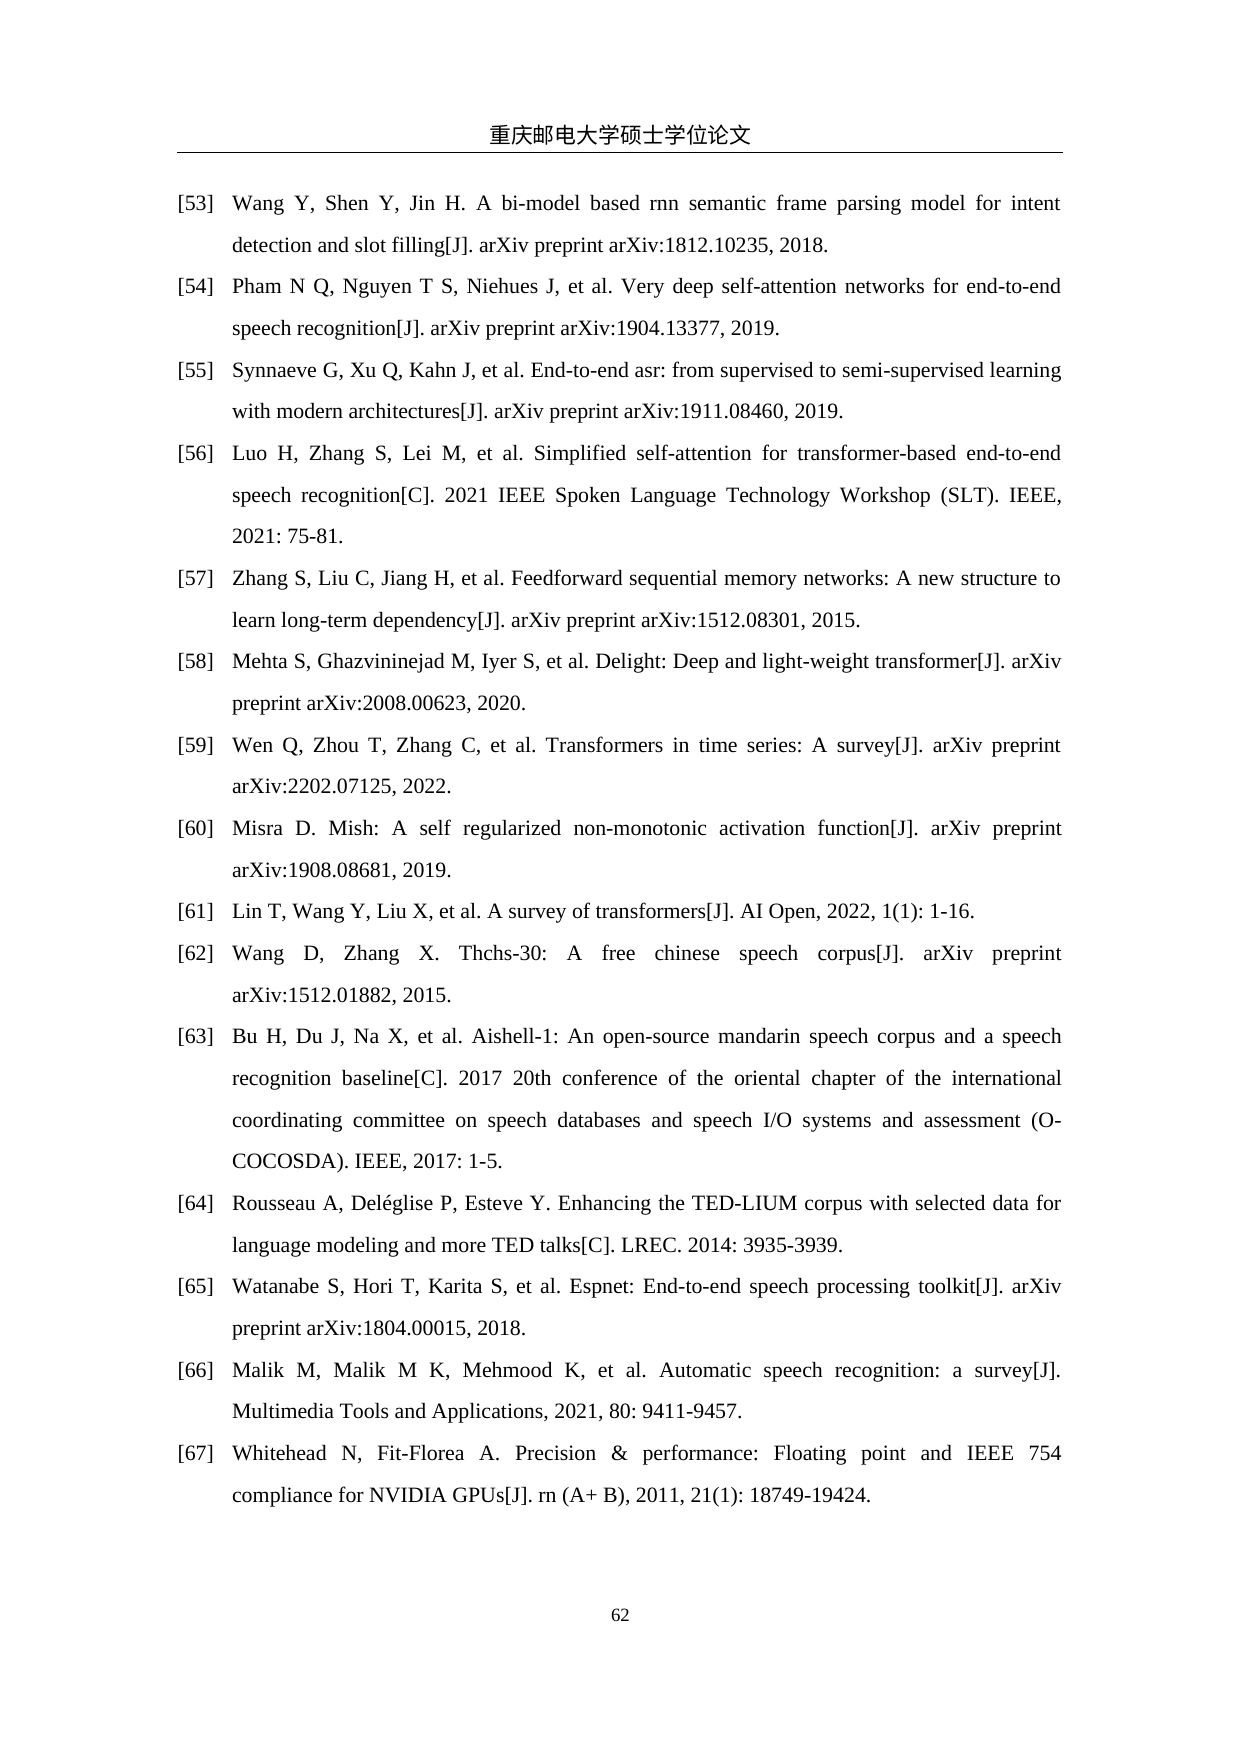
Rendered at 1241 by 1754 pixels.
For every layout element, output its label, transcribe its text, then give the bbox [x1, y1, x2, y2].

list Watanabe S, Hori T, Karita S, et al. Espnet: End-to-end speech processing toolkit[J]. arXiv preprint arXiv:1804.00015, 2018. [177, 1261, 1063, 1344]
list Zhang S, Liu C, Jiang H, et al. Feedforward sequential memory networks: A new structure to learn long-term dependency[J]. arXiv preprint arXiv:1512.08301, 2015. [177, 552, 1063, 636]
list Bu H, Du J, Na X, et al. Aishell-1: An open-source mandarin speech corpus and a speech recognition baseline[C]. 2017 20th conference of the oriental chapter of the international coordinating committee on speech databases and speech I/O systems and assessment (O-COCOSDA). IEEE, 2017: 1-5. [177, 1011, 1063, 1177]
list Wang Y, Shen Y, Jin H. A bi-model based rnn semantic frame parsing model for intent detection and slot filling[J]. arXiv preprint arXiv:1812.10235, 2018. [177, 177, 1063, 261]
list Whitehead N, Fit-Florea A. Precision & performance: Floating point and IEEE 754 compliance for NVIDIA GPUs[J]. rn (A+ B), 2011, 21(1): 18749-19424. [177, 1427, 1063, 1511]
list Luo H, Zhang S, Lei M, et al. Simplified self-attention for transformer-based end-to-end speech recognition[C]. 2021 IEEE Spoken Language Technology Workshop (SLT). IEEE, 2021: 75-81. [177, 427, 1063, 552]
list Misra D. Mish: A self regularized non-monotonic activation function[J]. arXiv preprint arXiv:1908.08681, 2019. [177, 802, 1063, 886]
list Lin T, Wang Y, Liu X, et al. A survey of transformers[J]. AI Open, 2022, 1(1): 1-16. [177, 886, 1063, 927]
list Pham N Q, Nguyen T S, Niehues J, et al. Very deep self-attention networks for end-to-end speech recognition[J]. arXiv preprint arXiv:1904.13377, 2019. [177, 261, 1063, 344]
list Mehta S, Ghazvininejad M, Iyer S, et al. Delight: Deep and light-weight transformer[J]. arXiv preprint arXiv:2008.00623, 2020. [177, 636, 1063, 719]
list Synnaeve G, Xu Q, Kahn J, et al. End-to-end asr: from supervised to semi-supervised learning with modern architectures[J]. arXiv preprint arXiv:1911.08460, 2019. [177, 344, 1063, 427]
list Wang D, Zhang X. Thchs-30: A free chinese speech corpus[J]. arXiv preprint arXiv:1512.01882, 2015. [177, 927, 1063, 1011]
list Rousseau A, Deléglise P, Esteve Y. Enhancing the TED-LIUM corpus with selected data for language modeling and more TED talks[C]. LREC. 2014: 3935-3939. [177, 1177, 1063, 1261]
list Wen Q, Zhou T, Zhang C, et al. Transformers in time series: A survey[J]. arXiv preprint arXiv:2202.07125, 2022. [177, 719, 1063, 802]
list Malik M, Malik M K, Mehmood K, et al. Automatic speech recognition: a survey[J]. Multimedia Tools and Applications, 2021, 80: 9411-9457. [177, 1344, 1063, 1427]
